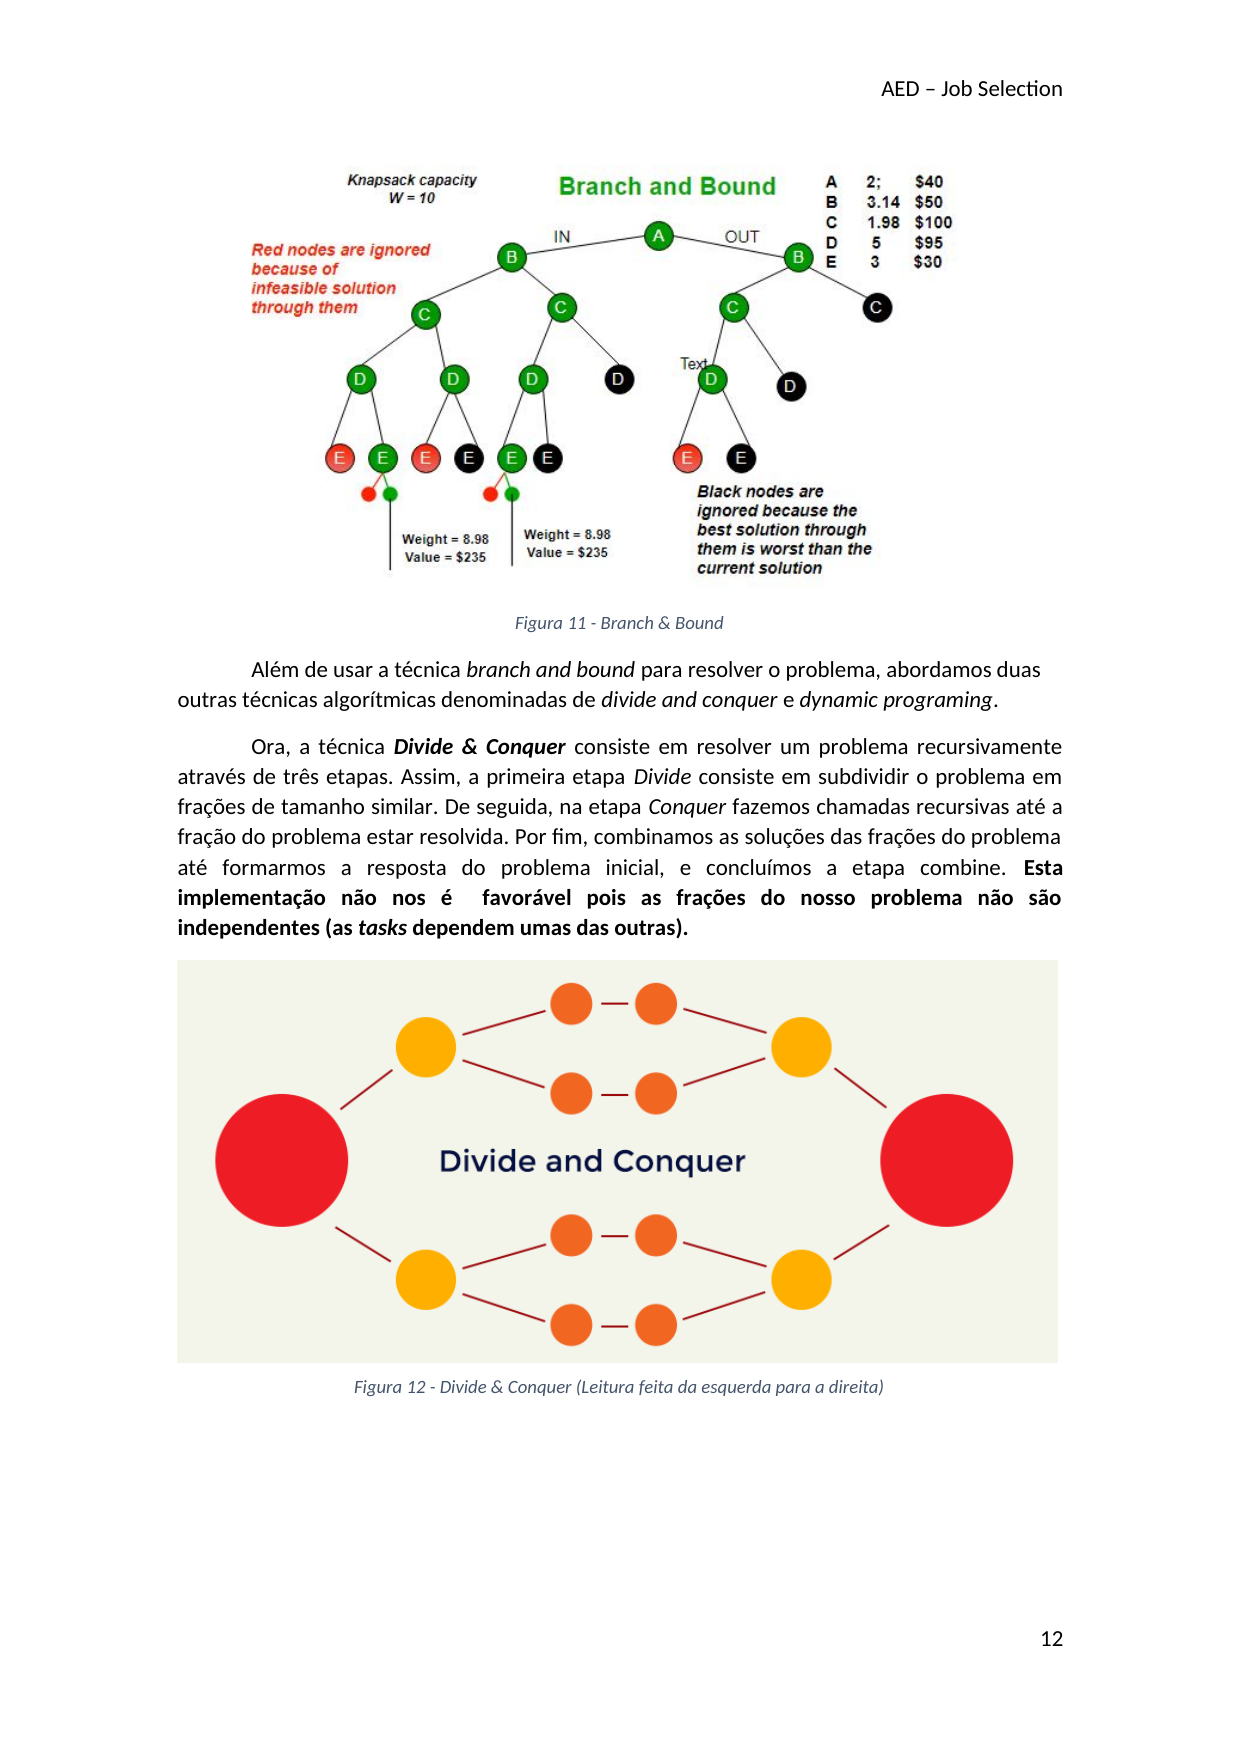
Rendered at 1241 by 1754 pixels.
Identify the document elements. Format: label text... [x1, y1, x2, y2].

text Além de usar a técnica branch and bound para resolver o problema, abordamos duas outras técnicas algorítmicas denominadas de divide and conquer e dynamic programing. [177, 655, 1063, 713]
picture [251, 147, 981, 593]
picture [177, 960, 1058, 1363]
text Ora, a técnica Divide & Conquer consiste em resolver um problema recursivamente através de três etapas. Assim, a primeira etapa Divide consiste em subdividir o problema em frações de tamanho similar. De seguida, na etapa Conquer fazemos chamadas recursivas até a fração do problema estar resolvida. Por fim, combinamos as soluções das frações do problema até formarmos a resposta do problema inicial, e concluímos a etapa combine. Esta implementação não nos é favorável pois as frações do nosso problema não são independentes (as tasks dependem umas das outras). [177, 732, 1063, 941]
